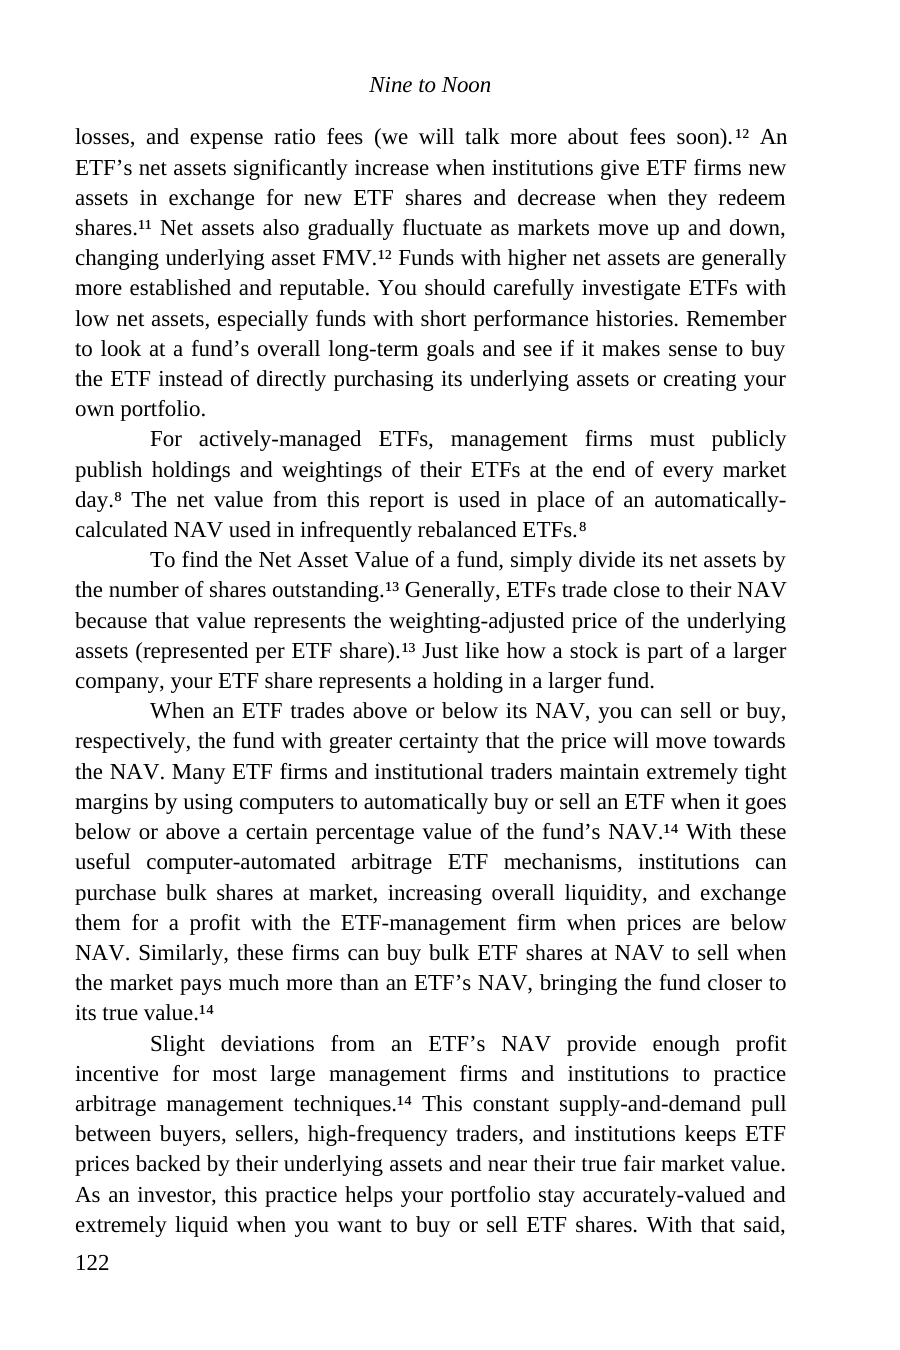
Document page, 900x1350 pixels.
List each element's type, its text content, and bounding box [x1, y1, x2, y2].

text To find the Net Asset Value of a fund, simply divide its net assets by the number of shares outstanding.¹³ Generally, ETFs trade close to their NAV because that value represents the weighting-adjusted price of the underlying assets (represented per ETF share).¹³ Just like how a stock is part of a larger company, your ETF share represents a holding in a larger fund. [75, 546, 787, 693]
text For actively-managed ETFs, management firms must publicly publish holdings and weightings of their ETFs at the end of every market day.⁸ The net value from this report is used in place of an automatically-calculated NAV used in infrequently rebalanced ETFs.⁸ [75, 426, 787, 542]
text When an ETF trades above or below its NAV, you can sell or buy, respectively, the fund with greater certainty that the price will move towards the NAV. Many ETF firms and institutional traders maintain extremely tight margins by using computers to automatically buy or sell an ETF when it goes below or above a certain percentage value of the fund’s NAV.¹⁴ With these useful computer-automated arbitrage ETF mechanisms, institutions can purchase bulk shares at market, increasing overall liquidity, and exchange them for a profit with the ETF-management firm when prices are below NAV. Similarly, these firms can buy bulk ETF shares at NAV to sell when the market pays much more than an ETF’s NAV, bringing the fund closer to its true value.¹⁴ [75, 697, 787, 1026]
